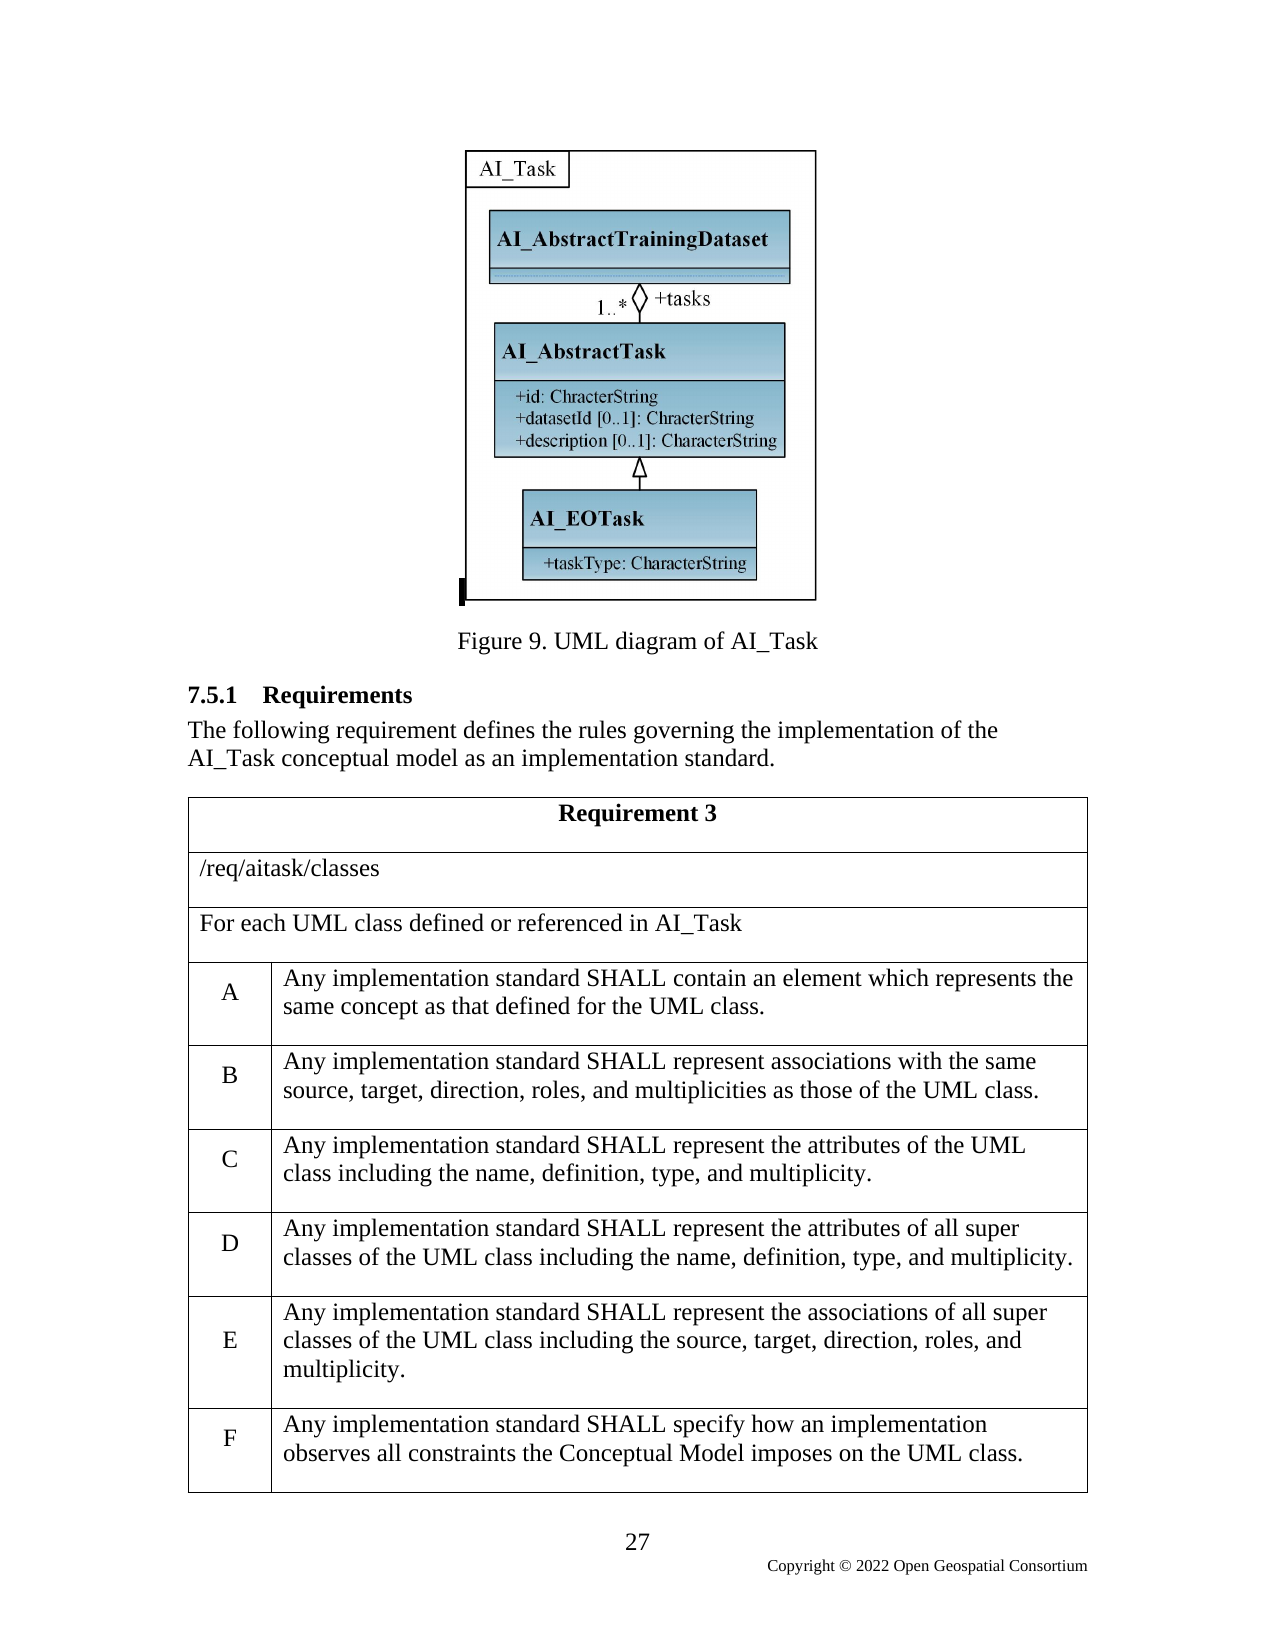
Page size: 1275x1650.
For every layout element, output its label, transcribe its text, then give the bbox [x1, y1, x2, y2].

table_header Requirement 3 [189, 798, 1087, 852]
text The following requirement defines the rules governing the implementation of the AI_Task conceptual model as an implementation standard. [187, 715, 1087, 772]
subtitle Requirements [187, 680, 1087, 708]
picture [464, 150, 817, 601]
table_cell C [189, 1130, 271, 1212]
table_cell E [189, 1297, 271, 1408]
table_cell Any implementation standard SHALL represent associations with the same source, target, direction, roles, and multiplicities as those of the UML class. [272, 1046, 1087, 1129]
table_cell Any implementation standard SHALL specify how an implementation observes all constraints the Conceptual Model imposes on the UML class. [272, 1409, 1087, 1492]
table_cell Any implementation standard SHALL represent the associations of all super classes of the UML class including the source, target, direction, roles, and multiplicity. [272, 1297, 1087, 1408]
table_cell For each UML class defined or referenced in AI_Task [189, 908, 1087, 962]
table_cell Any implementation standard SHALL represent the attributes of the UML class including the name, definition, type, and multiplicity. [272, 1130, 1087, 1212]
table_cell Any implementation standard SHALL contain an element which represents the same concept as that defined for the UML class. [272, 963, 1087, 1045]
table_cell D [189, 1213, 271, 1296]
table_cell F [189, 1409, 271, 1492]
table_cell Any implementation standard SHALL represent the attributes of all super classes of the UML class including the name, definition, type, and multiplicity. [272, 1213, 1087, 1296]
text Figure 9. UML diagram of AI_Task [187, 626, 1087, 655]
table_cell /req/aitask/classes [189, 853, 1087, 907]
table_cell B [189, 1046, 271, 1129]
table_cell A [189, 963, 271, 1045]
